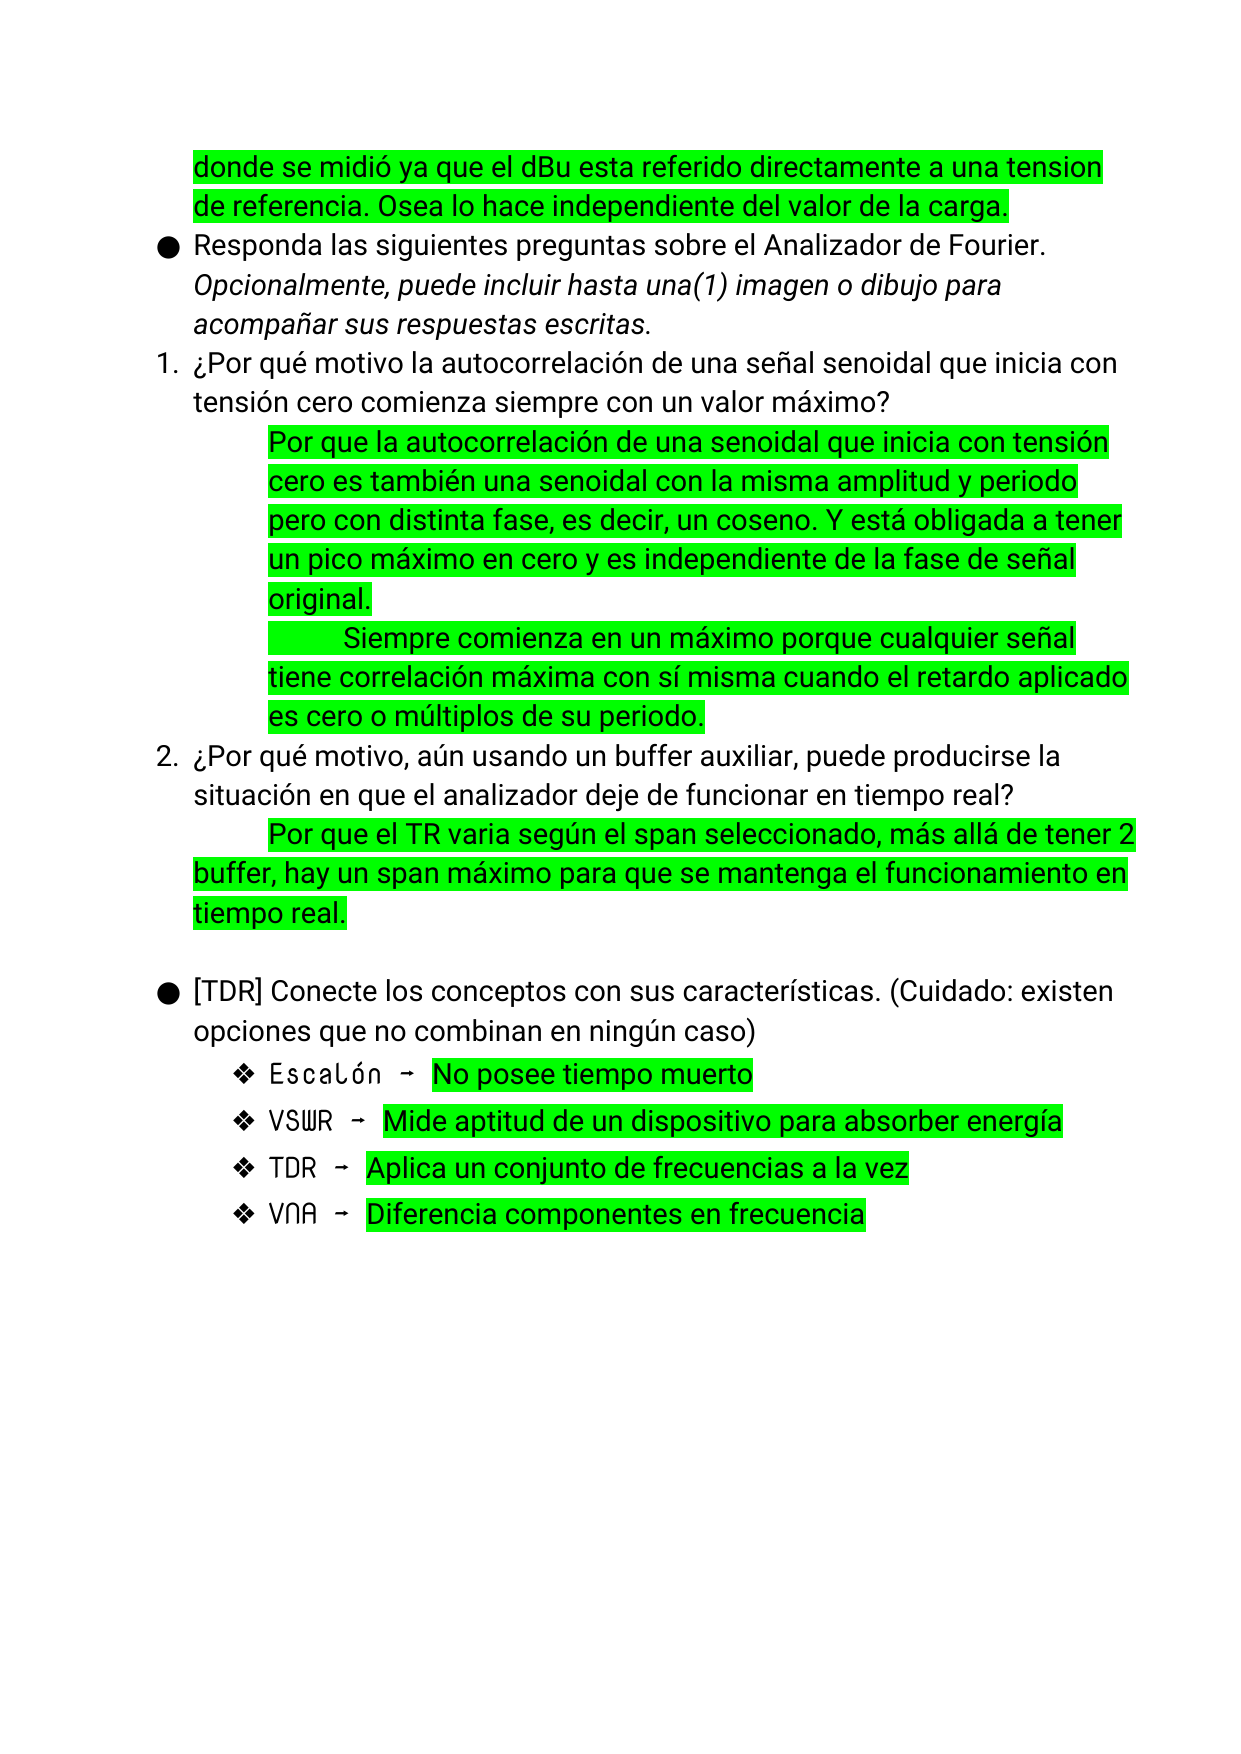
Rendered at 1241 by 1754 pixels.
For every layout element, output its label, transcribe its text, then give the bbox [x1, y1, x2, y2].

list ¿Por qué motivo, aún usando un buffer auxiliar, puede producirse la situación en que el analizador deje de funcionar en tiempo real? [156, 739, 1139, 812]
text Por que el TR varia según el span seleccionado, más allá de tener 2 buffer, hay un span máximo para que se mantenga el funcionamiento en tiempo real. [193, 818, 1139, 930]
text Siempre comienza en un máximo porque cualquier señal tiene correlación máxima con sí misma cuando el retardo aplicado es cero o múltiplos de su periodo. [268, 621, 1139, 734]
list Responda las siguientes preguntas sobre el Analizador de Fourier. Opcionalmente, puede incluir hasta una(1) imagen o dibujo para acompañar sus respuestas escritas. [156, 228, 1139, 341]
list TDR → Aplica un conjunto de frecuencias a la vez [231, 1147, 1139, 1187]
list [TDR] Conecte los conceptos con sus características. (Cuidado: existen opciones que no combinan en ningún caso) [156, 975, 1139, 1048]
list ¿Por qué motivo la autocorrelación de una señal senoidal que inicia con tensión cero comienza siempre con un valor máximo? [156, 346, 1139, 420]
list VNA → Diferencia componentes en frecuencia [231, 1193, 1139, 1234]
list VSWR → Mide aptitud de un dispositivo para absorber energía [231, 1100, 1139, 1141]
text Por que la autocorrelación de una senoidal que inicia con tensión cero es también una senoidal con la misma amplitud y periodo pero con distinta fase, es decir, un coseno. Y está obligada a tener un pico máximo en cero y es independiente de la fase de señal original. [268, 425, 1139, 616]
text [193, 150, 1139, 223]
list Escalón → No posee tiempo muerto [231, 1053, 1139, 1094]
